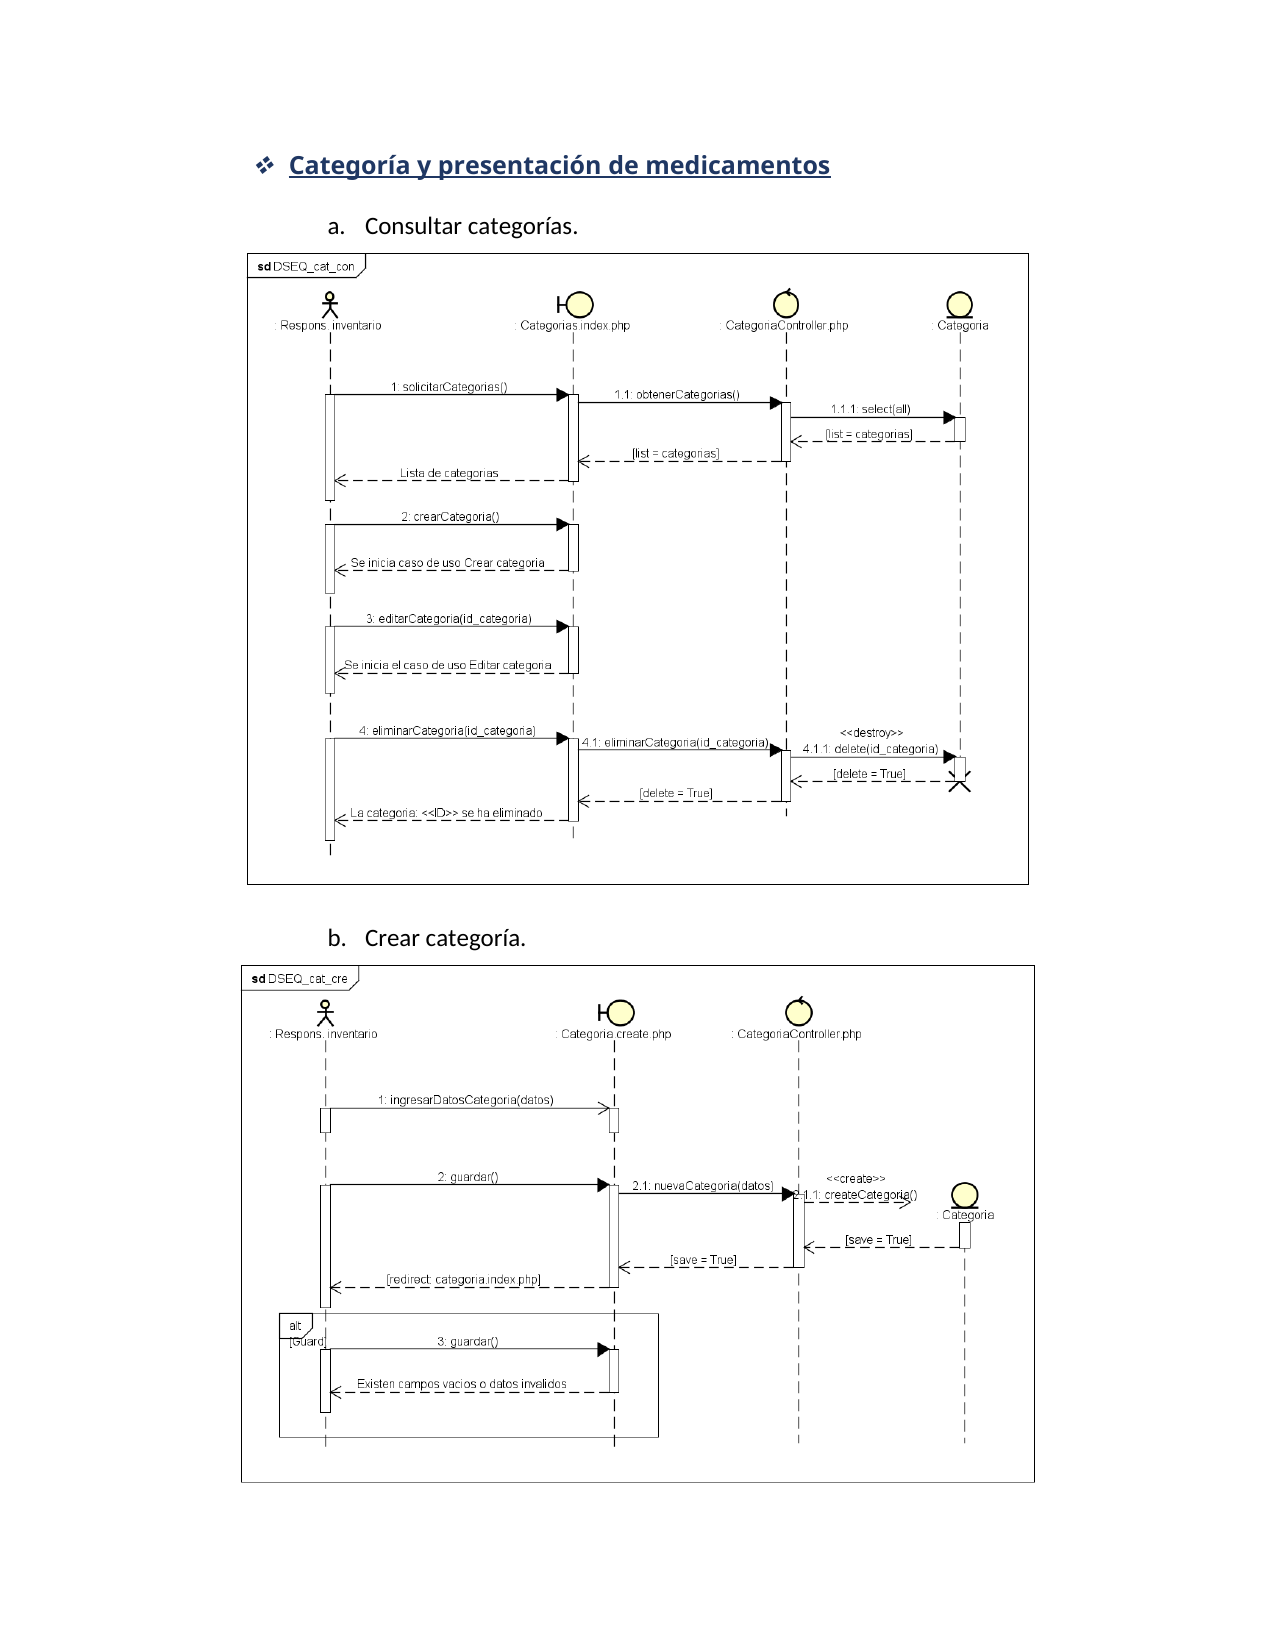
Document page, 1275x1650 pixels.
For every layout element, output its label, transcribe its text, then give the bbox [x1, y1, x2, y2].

list Consultar categorías. [327, 210, 1098, 241]
picture [231, 955, 1044, 1491]
picture [237, 243, 1038, 894]
list Categoría y presentación de medicamentos [251, 148, 1098, 182]
list Crear categoría. [327, 922, 1098, 953]
